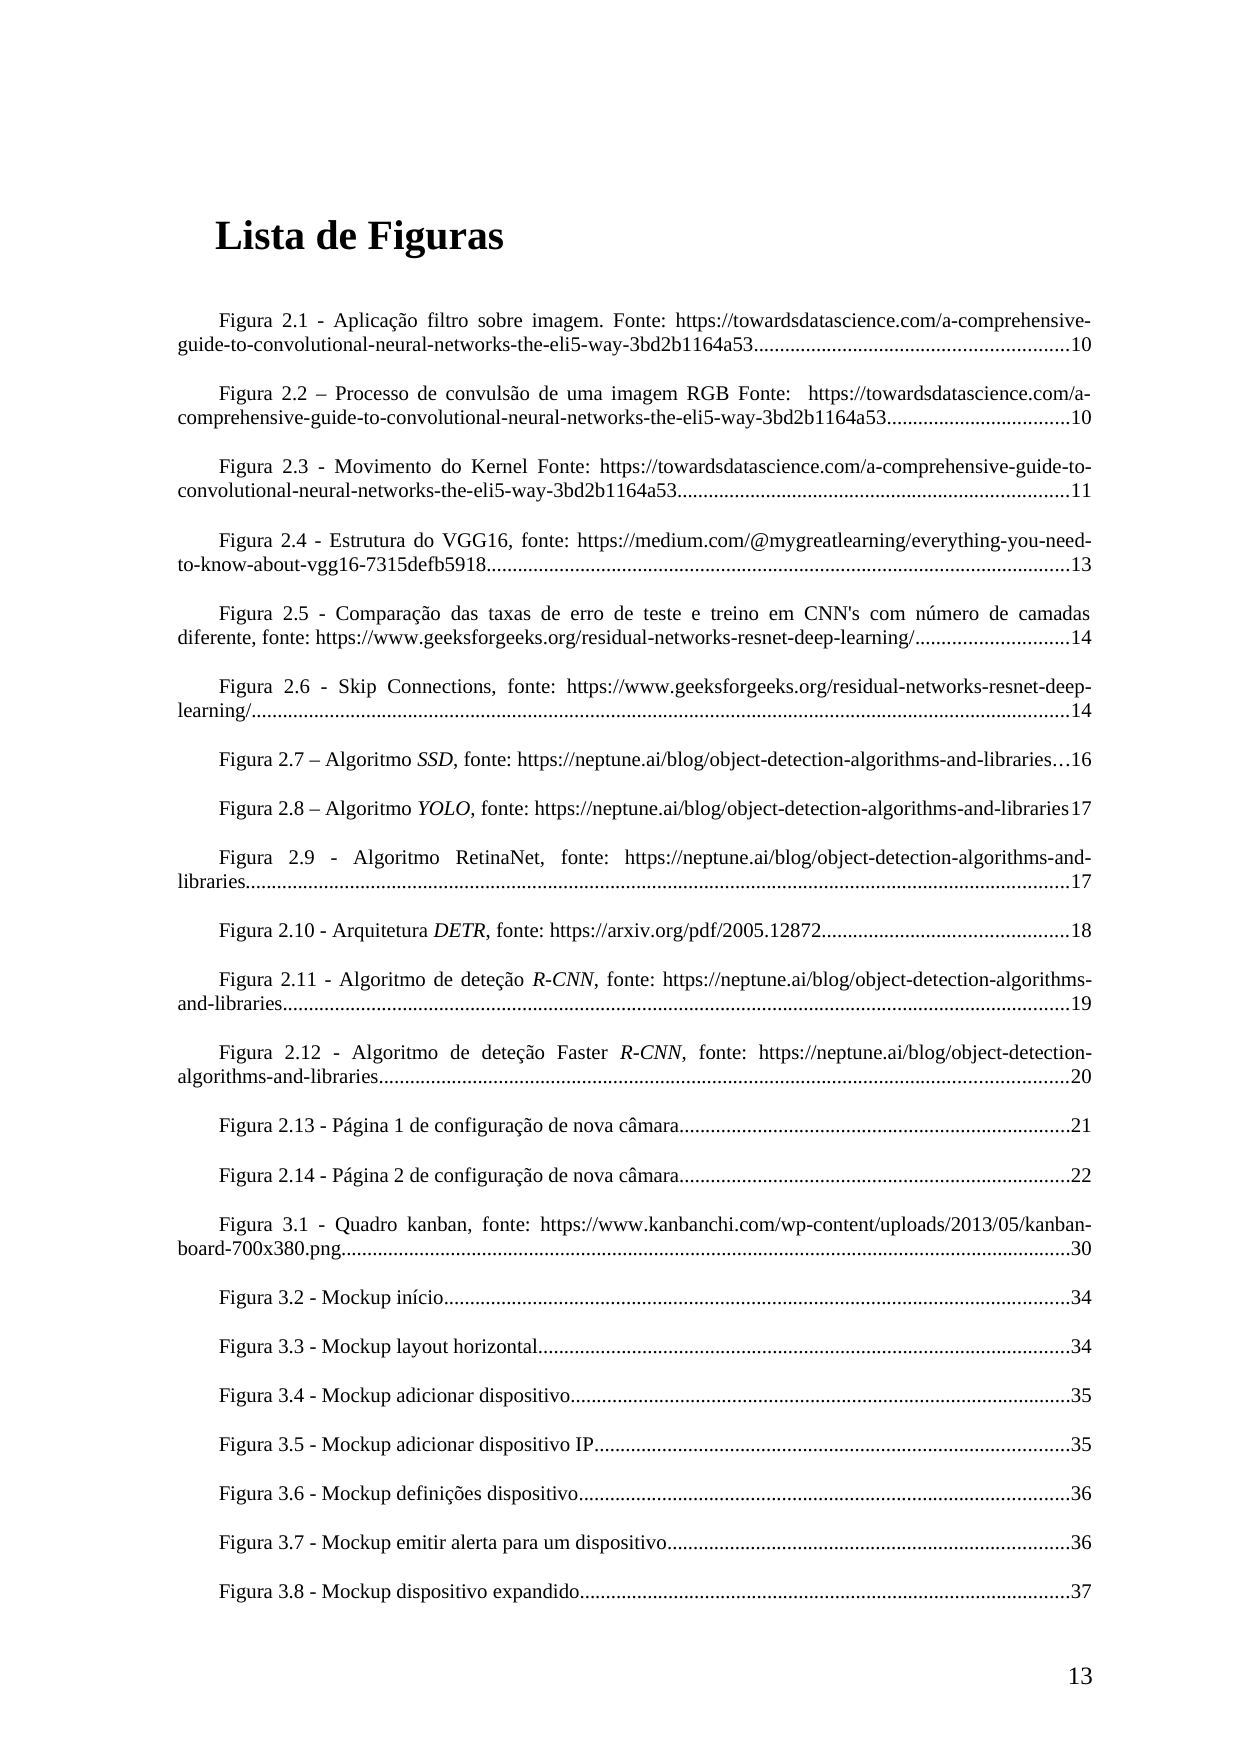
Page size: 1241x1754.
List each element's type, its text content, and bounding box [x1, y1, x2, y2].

text Figura 3.3 - Mockup layout horizontal 34 [177, 1334, 1092, 1358]
text Figura 2.3 - Movimento do Kernel Fonte: https://towardsdatascience.com/a-comprehensive-guide-to-convolutional-neural-networks-the-eli5-way-3bd2b1164a53 11 [177, 454, 1092, 502]
text Figura 2.2 – Processo de convulsão de uma imagem RGB Fonte: https://towardsdatascience.com/a-comprehensive-guide-to-convolutional-neural-networks-the-eli5-way-3bd2b1164a53 10 [177, 381, 1092, 429]
text Figura 3.6 - Mockup definições dispositivo 36 [177, 1481, 1092, 1505]
text Figura 3.2 - Mockup início 34 [177, 1285, 1092, 1309]
text Figura 2.9 - Algoritmo RetinaNet, fonte: https://neptune.ai/blog/object-detection-algorithms-and-libraries 17 [177, 845, 1092, 893]
text Figura 3.4 - Mockup adicionar dispositivo 35 [177, 1383, 1092, 1407]
text Figura 2.10 - Arquitetura DETR, fonte: https://arxiv.org/pdf/2005.12872 18 [177, 918, 1092, 942]
text Figura 2.7 – Algoritmo SSD, fonte: https://neptune.ai/blog/object-detection-algorithms-and-libraries 16 [177, 747, 1092, 771]
text Figura 3.5 - Mockup adicionar dispositivo IP 35 [177, 1432, 1092, 1456]
text Figura 2.13 - Página 1 de configuração de nova câmara 21 [177, 1113, 1092, 1137]
text Figura 2.14 - Página 2 de configuração de nova câmara 22 [177, 1162, 1092, 1187]
text Figura 3.7 - Mockup emitir alerta para um dispositivo 36 [177, 1530, 1092, 1554]
text Figura 2.4 - Estrutura do VGG16, fonte: https://medium.com/@mygreatlearning/everything-you-need-to-know-about-vgg16-7315defb5918 13 [177, 527, 1092, 576]
text Figura 2.6 - Skip Connections, fonte: https://www.geeksforgeeks.org/residual-networks-resnet-deep-learning/ 14 [177, 674, 1092, 722]
text Figura 2.11 - Algoritmo de deteção R-CNN, fonte: https://neptune.ai/blog/object-detection-algorithms-and-libraries 19 [177, 967, 1092, 1015]
text Figura 2.12 - Algoritmo de deteção Faster R-CNN, fonte: https://neptune.ai/blog/object-detection-algorithms-and-libraries 20 [177, 1040, 1092, 1088]
subtitle Lista de Figuras [215, 210, 1092, 258]
text Figura 3.8 - Mockup dispositivo expandido 37 [177, 1579, 1092, 1603]
text Figura 2.1 - Aplicação filtro sobre imagem. Fonte: https://towardsdatascience.com/a-comprehensive-guide-to-convolutional-neural-networks-the-eli5-way-3bd2b1164a53 10 [177, 308, 1092, 356]
text Figura 2.8 – Algoritmo YOLO, fonte: https://neptune.ai/blog/object-detection-algorithms-and-libraries 17 [177, 796, 1092, 820]
text Figura 2.5 - Comparação das taxas de erro de teste e treino em CNN's com número de camadas diferente, fonte: https://www.geeksforgeeks.org/residual-networks-resnet-deep-learning/ 14 [177, 601, 1092, 649]
text Figura 3.1 - Quadro kanban, fonte: https://www.kanbanchi.com/wp-content/uploads/2013/05/kanban-board-700x380.png 30 [177, 1212, 1092, 1260]
